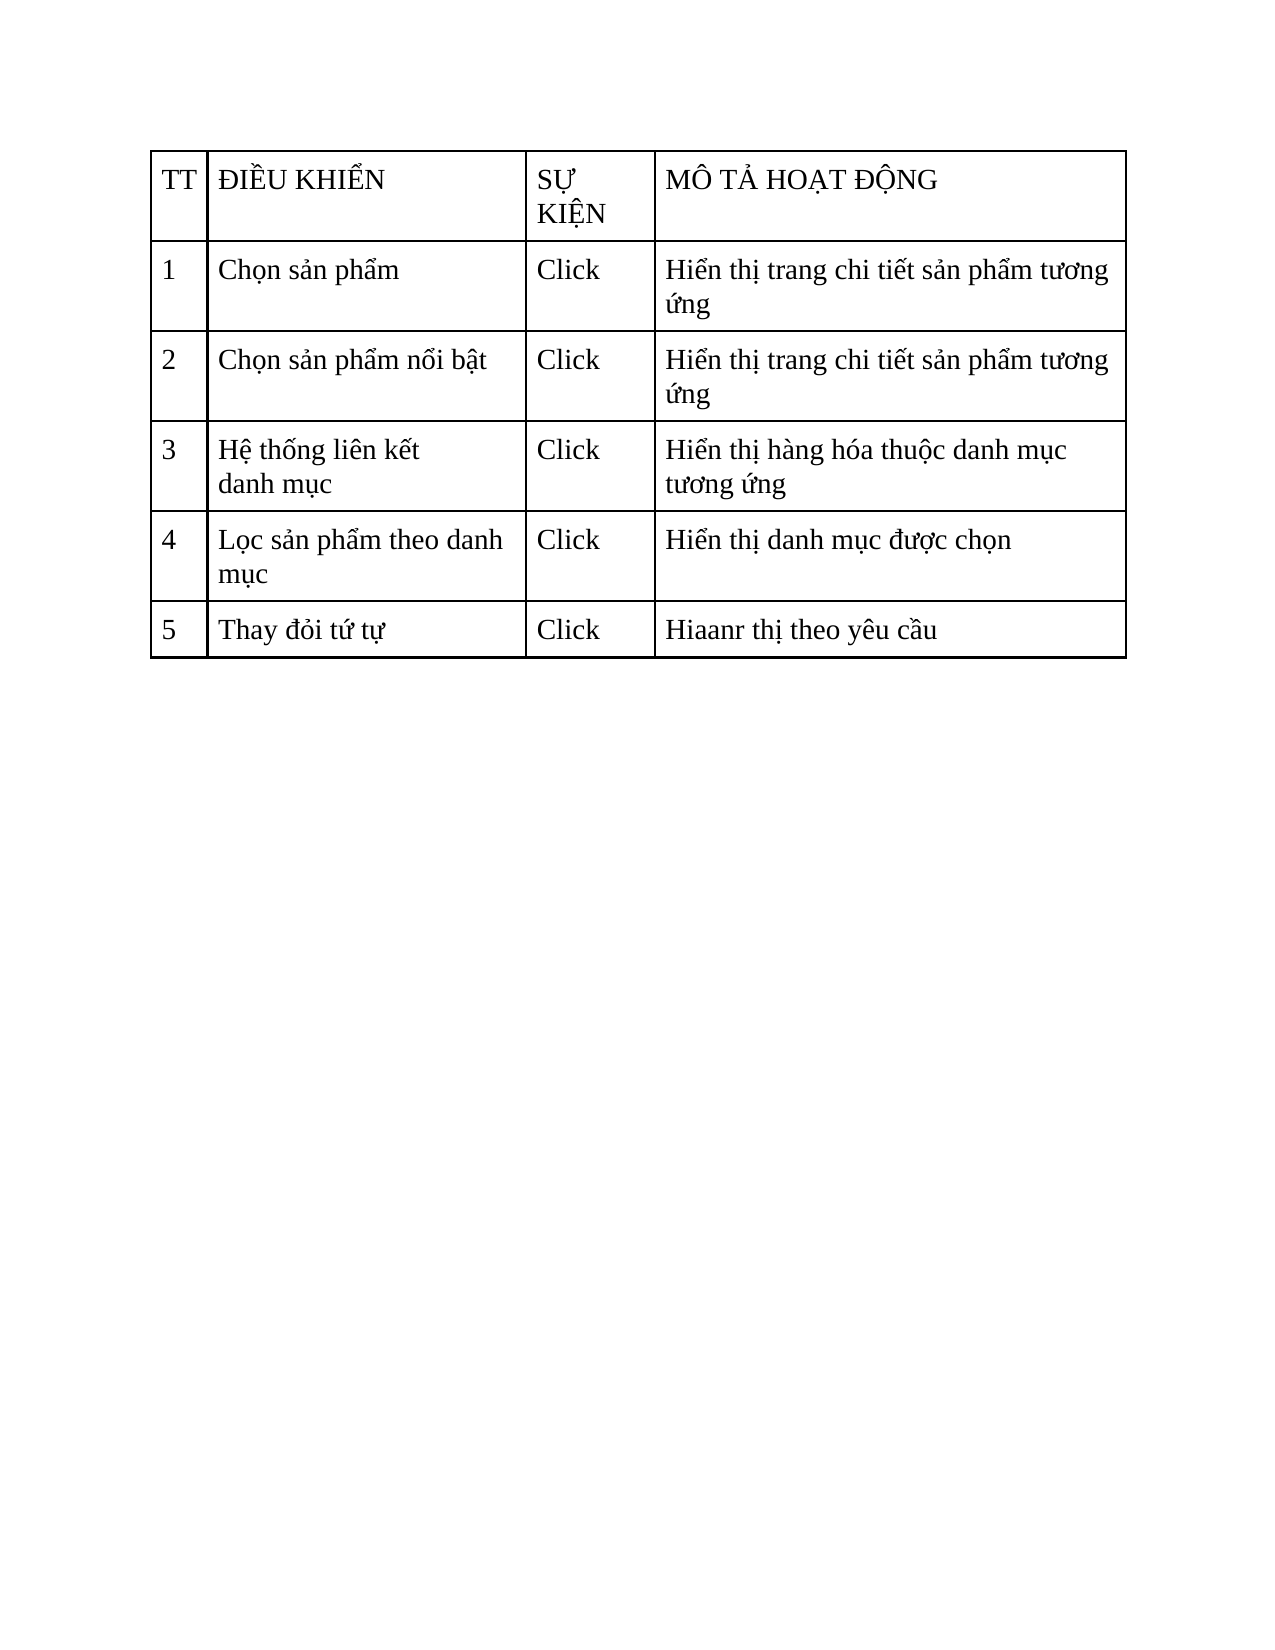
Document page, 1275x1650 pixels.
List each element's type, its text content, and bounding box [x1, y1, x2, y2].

table_cell Click [527, 512, 654, 600]
table_cell Hiển thị danh mục được chọn [656, 512, 1125, 600]
table_cell Click [527, 242, 654, 330]
table_cell Click [527, 332, 654, 420]
table_header SỰ KIỆN [527, 152, 654, 240]
table_cell Lọc sản phẩm theo danh mục [209, 512, 525, 600]
table_cell Chọn sản phẩm nổi bật [209, 332, 525, 420]
table_header ĐIỀU KHIỂN [209, 152, 525, 240]
table_header TT [152, 152, 206, 240]
table_cell Hiển thị trang chi tiết sản phẩm tương ứng [656, 332, 1125, 420]
table_cell 1 [152, 242, 206, 330]
table_cell 2 [152, 332, 206, 420]
table_cell Thay đỏi tứ tự [209, 602, 525, 656]
table_cell Hiển thị hàng hóa thuộc danh mục tương ứng [656, 422, 1125, 510]
table_cell 5 [152, 602, 206, 656]
table_cell Chọn sản phẩm [209, 242, 525, 330]
table_cell Hiển thị trang chi tiết sản phẩm tương ứng [656, 242, 1125, 330]
table_cell 4 [152, 512, 206, 600]
table_cell Click [527, 602, 654, 656]
table_cell Hệ thống liên kết danh mục [209, 422, 525, 510]
table_cell Click [527, 422, 654, 510]
table_cell 3 [152, 422, 206, 510]
table_header MÔ TẢ HOẠT ĐỘNG [656, 152, 1125, 240]
table_cell Hiaanr thị theo yêu cầu [656, 602, 1125, 656]
